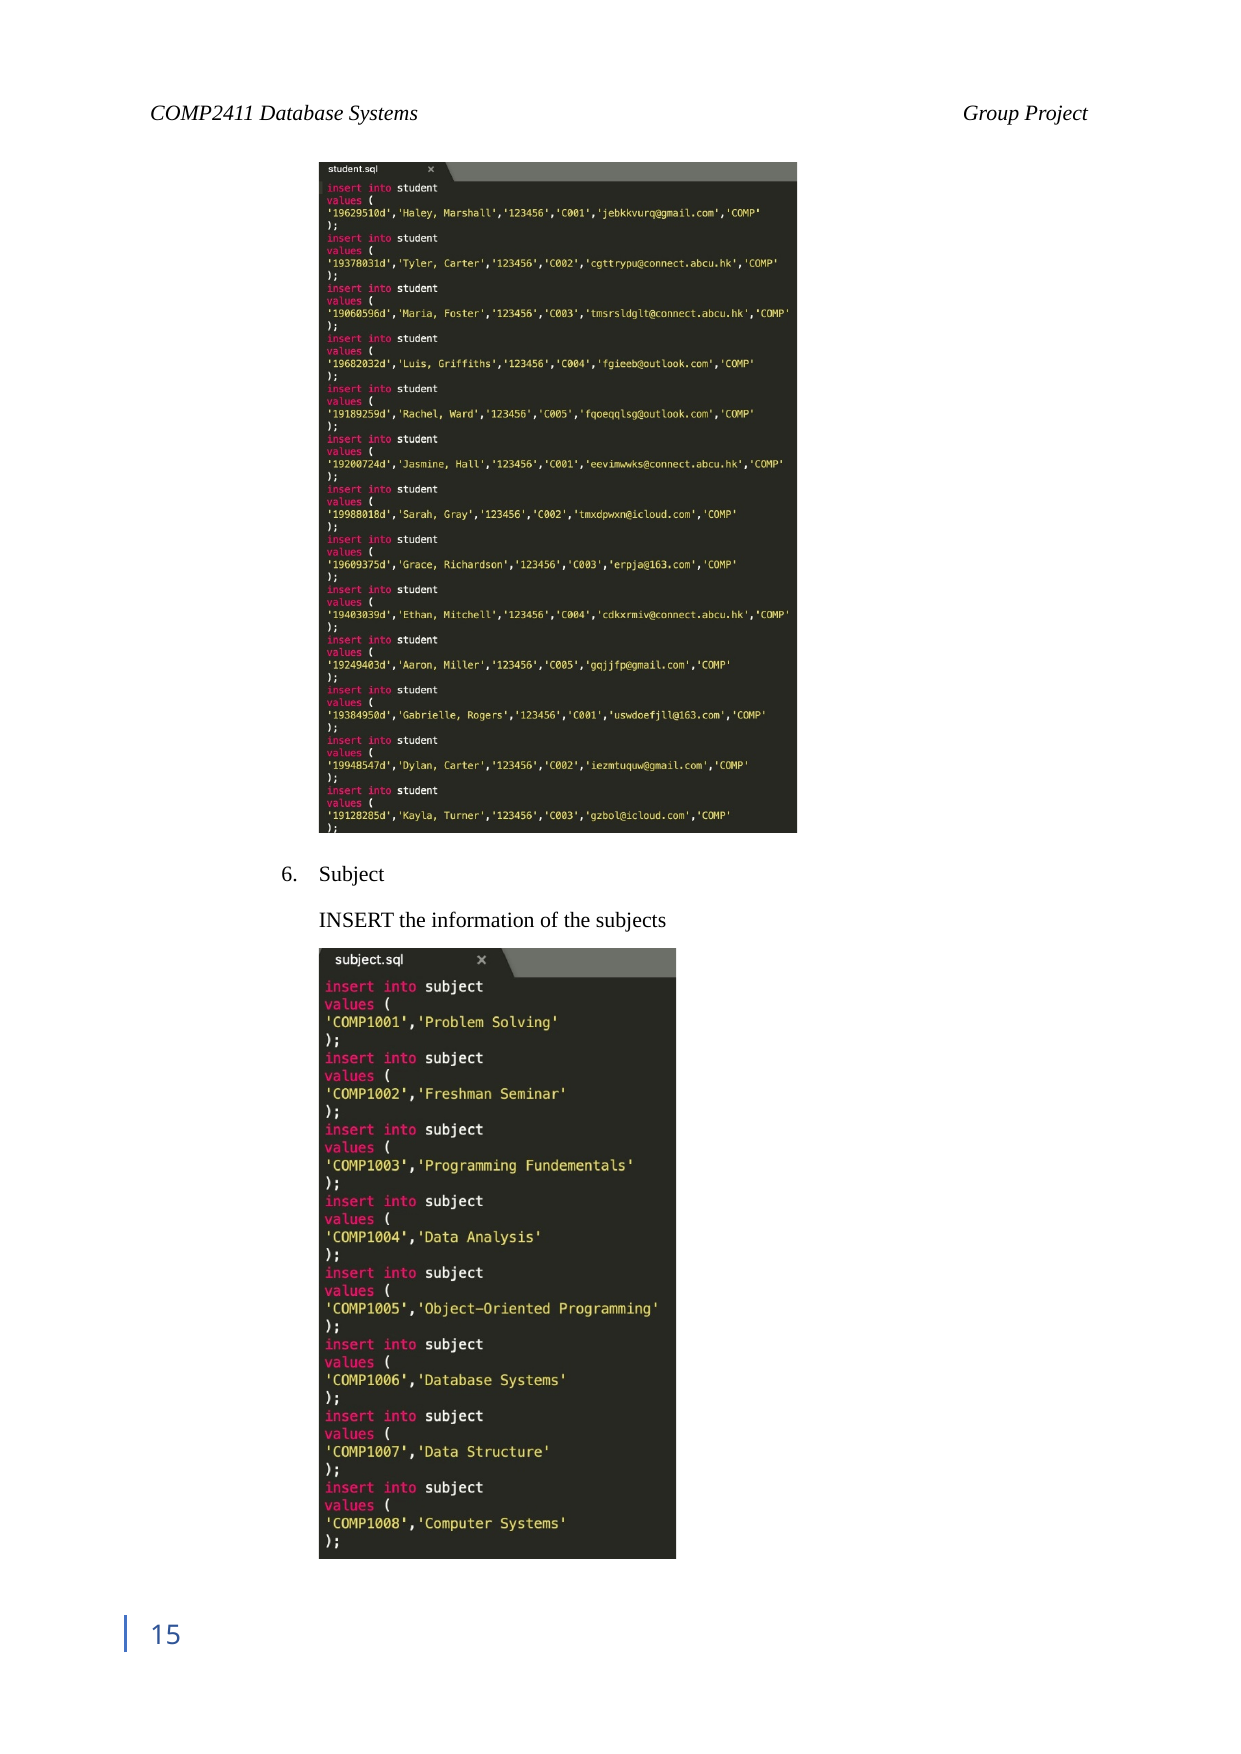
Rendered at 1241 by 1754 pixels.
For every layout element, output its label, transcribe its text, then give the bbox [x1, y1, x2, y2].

list INSERT the information of the subjects [319, 903, 1090, 935]
list Subject [281, 858, 1090, 890]
picture [318, 948, 677, 1559]
picture [318, 162, 798, 833]
